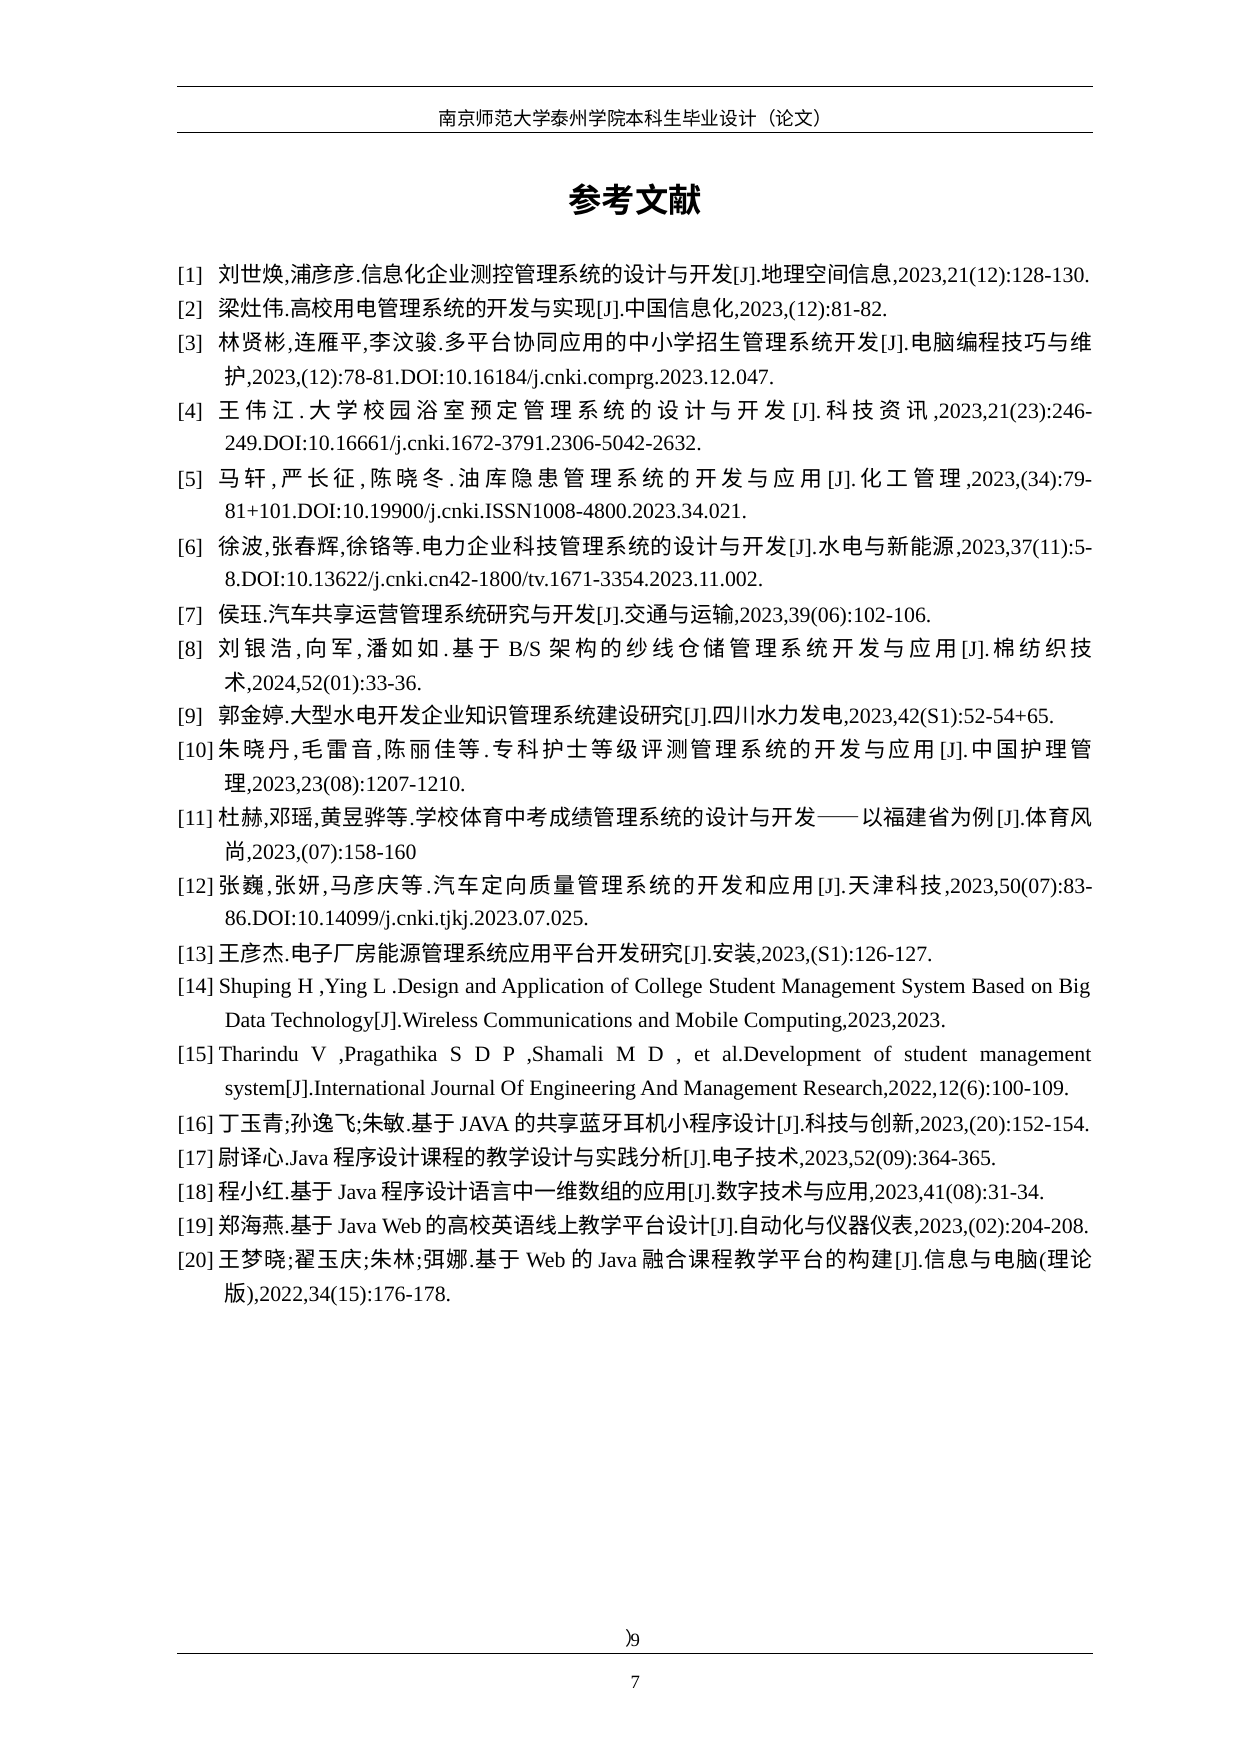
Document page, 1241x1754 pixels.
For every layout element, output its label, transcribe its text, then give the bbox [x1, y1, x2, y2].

list 尉译心.Java程序设计课程的教学设计与实践分析[J].电子技术,2023,52(09):364-365. [177, 1139, 1093, 1173]
text 参考文献 [177, 164, 1093, 232]
list 程小红.基于Java程序设计语言中一维数组的应用[J].数字技术与应用,2023,41(08):31-34. [177, 1173, 1093, 1207]
list 王伟江.大学校园浴室预定管理系统的设计与开发[J].科技资讯,2023,21(23):246-249.DOI:10.16661/j.cnki.1672-3791.2306-5042-2632. [177, 392, 1093, 459]
list 林贤彬,连雁平,李汶骏.多平台协同应用的中小学招生管理系统开发[J].电脑编程技巧与维护,2023,(12):78-81.DOI:10.16184/j.cnki.comprg.2023.12.047. [177, 324, 1093, 392]
list 张巍,张妍,马彦庆等.汽车定向质量管理系统的开发和应用[J].天津科技,2023,50(07):83-86.DOI:10.14099/j.cnki.tjkj.2023.07.025. [177, 867, 1093, 935]
list 侯珏.汽车共享运营管理系统研究与开发[J].交通与运输,2023,39(06):102-106. [177, 595, 1093, 629]
list 徐波,张春辉,徐铬等.电力企业科技管理系统的设计与开发[J].水电与新能源,2023,37(11):5-8.DOI:10.13622/j.cnki.cn42-1800/tv.1671-3354.2023.11.002. [177, 527, 1093, 595]
list 郑海燕.基于Java Web的高校英语线上教学平台设计[J].自动化与仪器仪表,2023,(02):204-208. [177, 1207, 1093, 1241]
list Shuping H ,Ying L .Design and Application of College Student Management System Based on Big Data Technology[J].Wireless Communications and Mobile Computing,2023,2023. [177, 969, 1093, 1037]
list 梁灶伟.高校用电管理系统的开发与实现[J].中国信息化,2023,(12):81-82. [177, 290, 1093, 324]
list 丁玉青;孙逸飞;朱敏.基于JAVA的共享蓝牙耳机小程序设计[J].科技与创新,2023,(20):152-154. [177, 1105, 1093, 1139]
list 王彦杰.电子厂房能源管理系统应用平台开发研究[J].安装,2023,(S1):126-127. [177, 935, 1093, 969]
list 王梦晓;翟玉庆;朱林;弭娜.基于Web的Java融合课程教学平台的构建[J].信息与电脑(理论版),2022,34(15):176-178. [177, 1241, 1093, 1308]
list Tharindu V ,Pragathika S D P ,Shamali M D , et al.Development of student management system[J].International Journal Of Engineering And Management Research,2022,12(6):100-109. [177, 1037, 1093, 1105]
list 朱晓丹,毛雷音,陈丽佳等.专科护士等级评测管理系统的开发与应用[J].中国护理管理,2023,23(08):1207-1210. [177, 731, 1093, 799]
list 马轩,严长征,陈晓冬.油库隐患管理系统的开发与应用[J].化工管理,2023,(34):79-81+101.DOI:10.19900/j.cnki.ISSN1008-4800.2023.34.021. [177, 459, 1093, 527]
list 刘世焕,浦彦彦.信息化企业测控管理系统的设计与开发[J].地理空间信息,2023,21(12):128-130. [177, 256, 1093, 290]
list 杜赫,邓瑶,黄昱骅等.学校体育中考成绩管理系统的设计与开发——以福建省为例[J].体育风尚,2023,(07):158-160 [177, 799, 1093, 867]
list 郭金婷.大型水电开发企业知识管理系统建设研究[J].四川水力发电,2023,42(S1):52-54+65. [177, 697, 1093, 731]
list 刘银浩,向军,潘如如.基于B/S架构的纱线仓储管理系统开发与应用[J].棉纺织技术,2024,52(01):33-36. [177, 629, 1093, 697]
